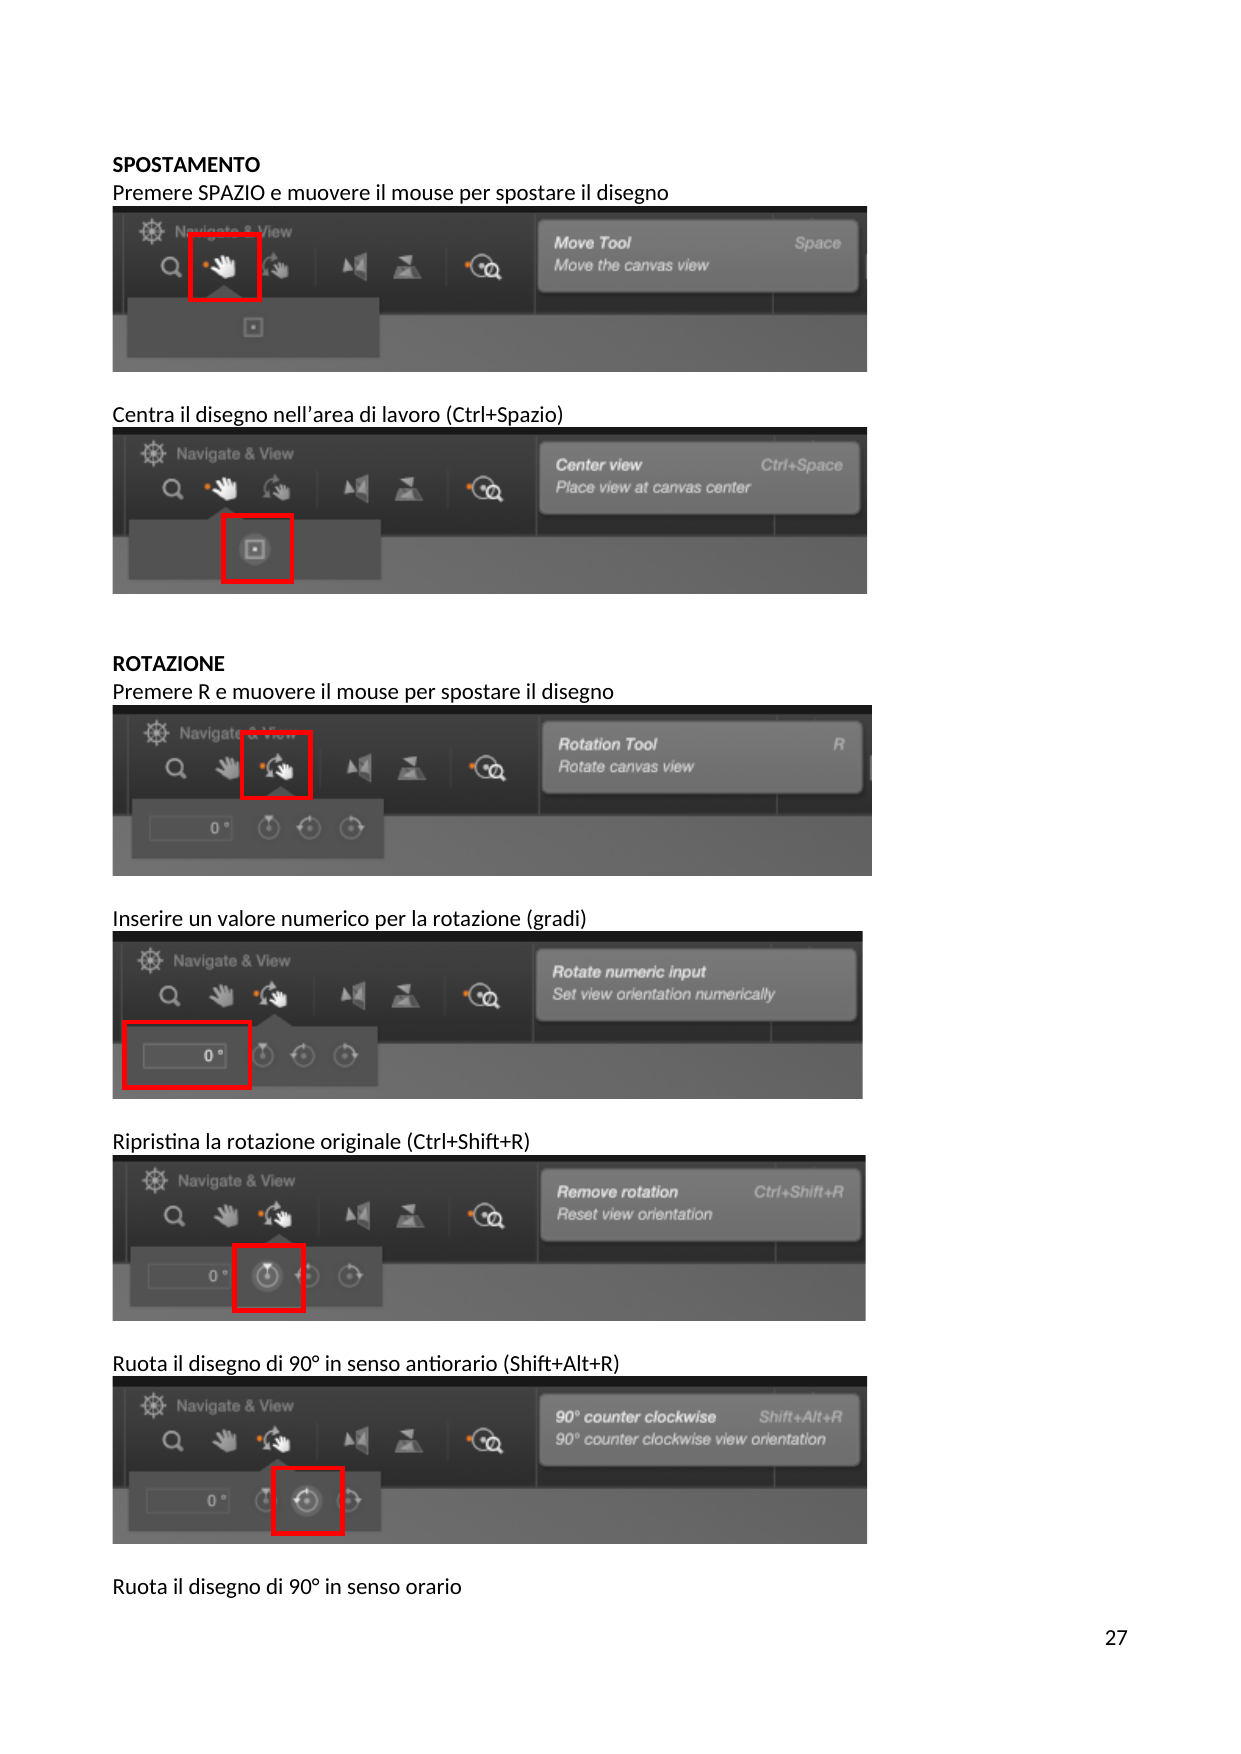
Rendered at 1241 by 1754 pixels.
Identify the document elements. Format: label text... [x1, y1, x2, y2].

picture [112, 206, 868, 372]
picture [112, 1376, 868, 1544]
text Ruota il disegno di 90° in senso orario [112, 1572, 1128, 1600]
text Centra il disegno nell’area di lavoro (Ctrl+Spazio) [112, 400, 1128, 428]
picture [112, 427, 868, 594]
text ROTAZIONE [112, 649, 1128, 677]
text Premere SPAZIO e muovere il mouse per spostare il disegno [112, 178, 1128, 206]
picture [112, 705, 872, 876]
text Premere R e muovere il mouse per spostare il disegno [112, 677, 1128, 705]
text SPOSTAMENTO [112, 150, 1128, 178]
text Ruota il disegno di 90° in senso antiorario (Shift+Alt+R) [112, 1349, 1128, 1377]
picture [112, 931, 863, 1099]
text Inserire un valore numerico per la rotazione (gradi) [112, 904, 1128, 932]
text Ripristina la rotazione originale (Ctrl+Shift+R) [112, 1127, 1128, 1155]
picture [112, 1155, 866, 1321]
